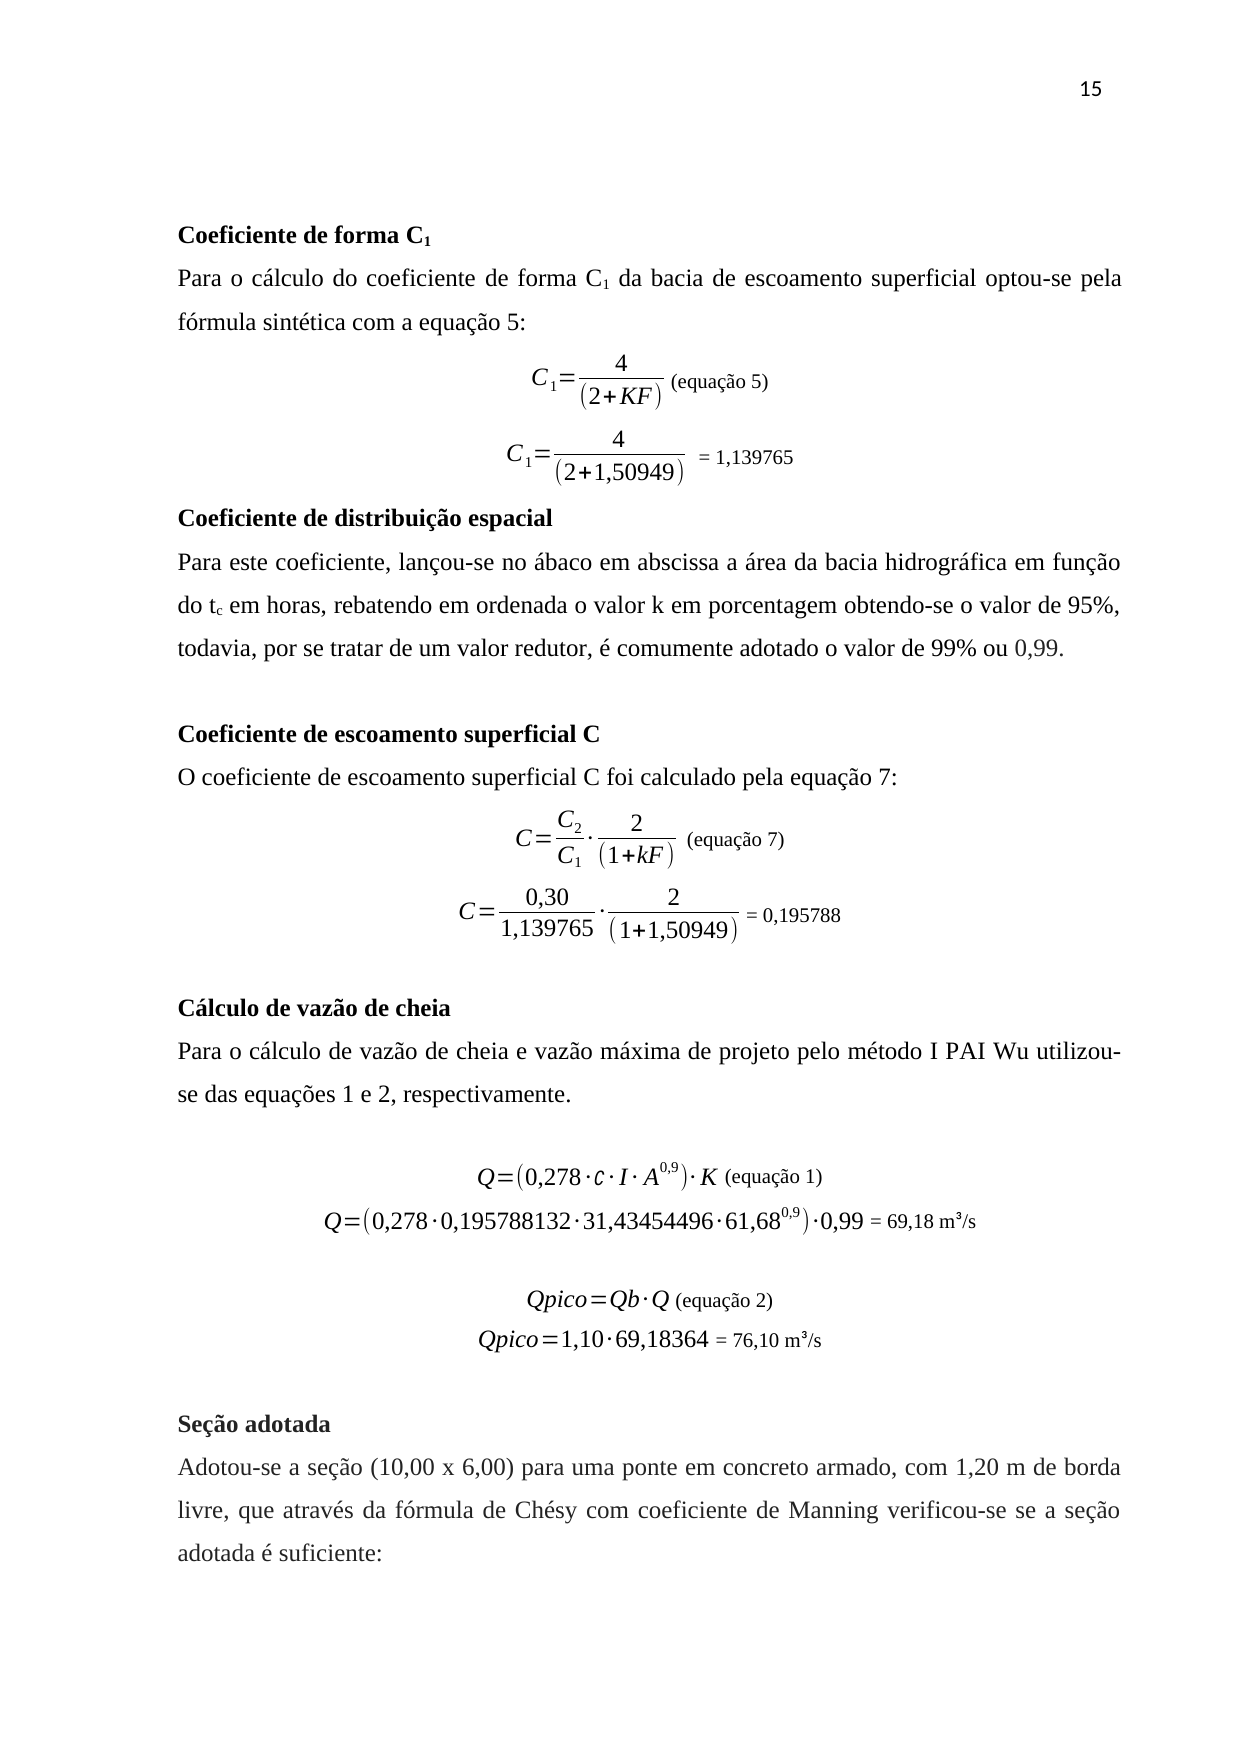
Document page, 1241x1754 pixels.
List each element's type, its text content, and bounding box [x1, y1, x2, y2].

text Coeficiente de distribuição espacial [177, 503, 1122, 532]
text Para o cálculo de vazão de cheia e vazão máxima de projeto pelo método I PAI Wu utilizou-se das equações 1 e 2, respectivamente. [177, 1036, 1122, 1108]
text (equação 1) [177, 1158, 1122, 1191]
text Para este coeficiente, lançou-se no ábaco em abscissa a área da bacia hidrográfica em função do tc em horas, rebatendo em ordenada o valor k em porcentagem obtendo-se o valor de 95%, todavia, por se tratar de um valor redutor, é comumente adotado o valor de 99% ou 0,99. [177, 547, 1122, 662]
text Seção adotada [177, 1409, 1122, 1438]
text (equação 5) [177, 350, 1122, 411]
text = 76,10 m³/s [177, 1325, 1122, 1353]
text = 69,18 m³/s [177, 1203, 1122, 1236]
text (equação 2) [177, 1285, 1122, 1313]
text Coeficiente de escoamento superficial C [177, 719, 1122, 748]
text Coeficiente de forma C1 [177, 220, 1122, 249]
text = 0,195788 [177, 884, 1122, 945]
text Cálculo de vazão de cheia [177, 993, 1122, 1022]
text Para o cálculo do coeficiente de forma C1 da bacia de escoamento superficial optou-se pela fórmula sintética com a equação 5: [177, 263, 1122, 335]
text (equação 7) [177, 805, 1122, 872]
text = 1,139765 [177, 425, 1122, 487]
text O coeficiente de escoamento superficial C foi calculado pela equação 7: [177, 762, 1122, 791]
text Adotou-se a seção (10,00 x 6,00) para uma ponte em concreto armado, com 1,20 m de borda livre, que através da fórmula de Chésy com coeficiente de Manning verificou-se se a seção adotada é suficiente: [177, 1452, 1122, 1567]
